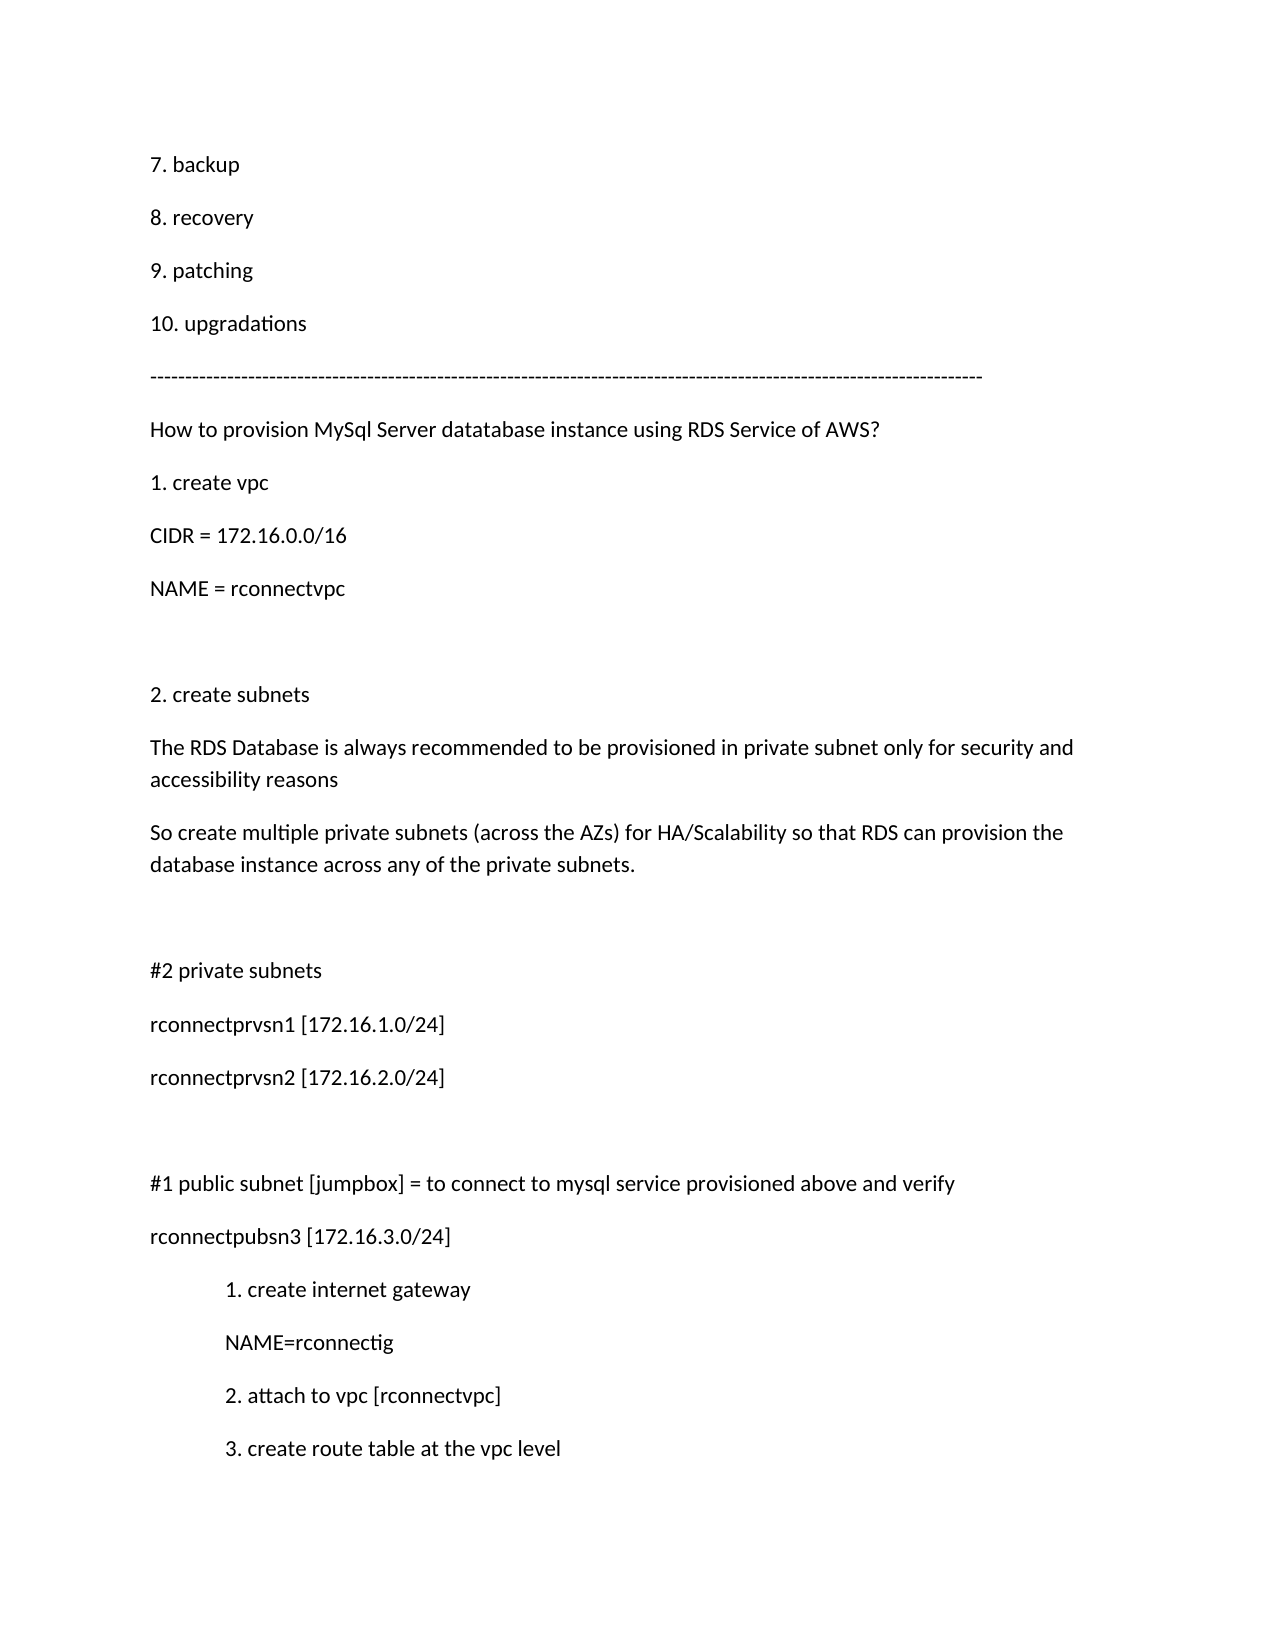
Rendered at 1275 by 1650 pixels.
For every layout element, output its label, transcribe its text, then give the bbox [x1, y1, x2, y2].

text NAME=rconnectig [150, 1328, 1125, 1356]
text 1. create internet gateway [150, 1275, 1125, 1303]
text 10. upgradations [150, 309, 1125, 337]
text 2. create subnets [150, 680, 1125, 708]
text So create multiple private subnets (across the AZs) for HA/Scalability so that RDS can provision the database instance across any of the private subnets. [150, 818, 1125, 879]
text rconnectprvsn1 [172.16.1.0/24] [150, 1010, 1125, 1038]
text 2. attach to vpc [rconnectvpc] [150, 1381, 1125, 1409]
text #1 public subnet [jumpbox] = to connect to mysql service provisioned above and verify [150, 1169, 1125, 1197]
text How to provision MySql Server datatabase instance using RDS Service of AWS? [150, 415, 1125, 443]
text ----------------------------------------------------------------------------------------------------------------------- [150, 362, 1125, 390]
text CIDR = 172.16.0.0/16 [150, 521, 1125, 549]
text The RDS Database is always recommended to be provisioned in private subnet only for security and accessibility reasons [150, 733, 1125, 793]
text 9. patching [150, 256, 1125, 284]
text 3. create route table at the vpc level [150, 1434, 1125, 1462]
text #2 private subnets [150, 957, 1125, 985]
text 1. create vpc [150, 468, 1125, 496]
text rconnectpubsn3 [172.16.3.0/24] [150, 1222, 1125, 1250]
text 8. recovery [150, 203, 1125, 231]
text 7. backup [150, 150, 1125, 178]
text rconnectprvsn2 [172.16.2.0/24] [150, 1063, 1125, 1091]
text NAME = rconnectvpc [150, 574, 1125, 602]
